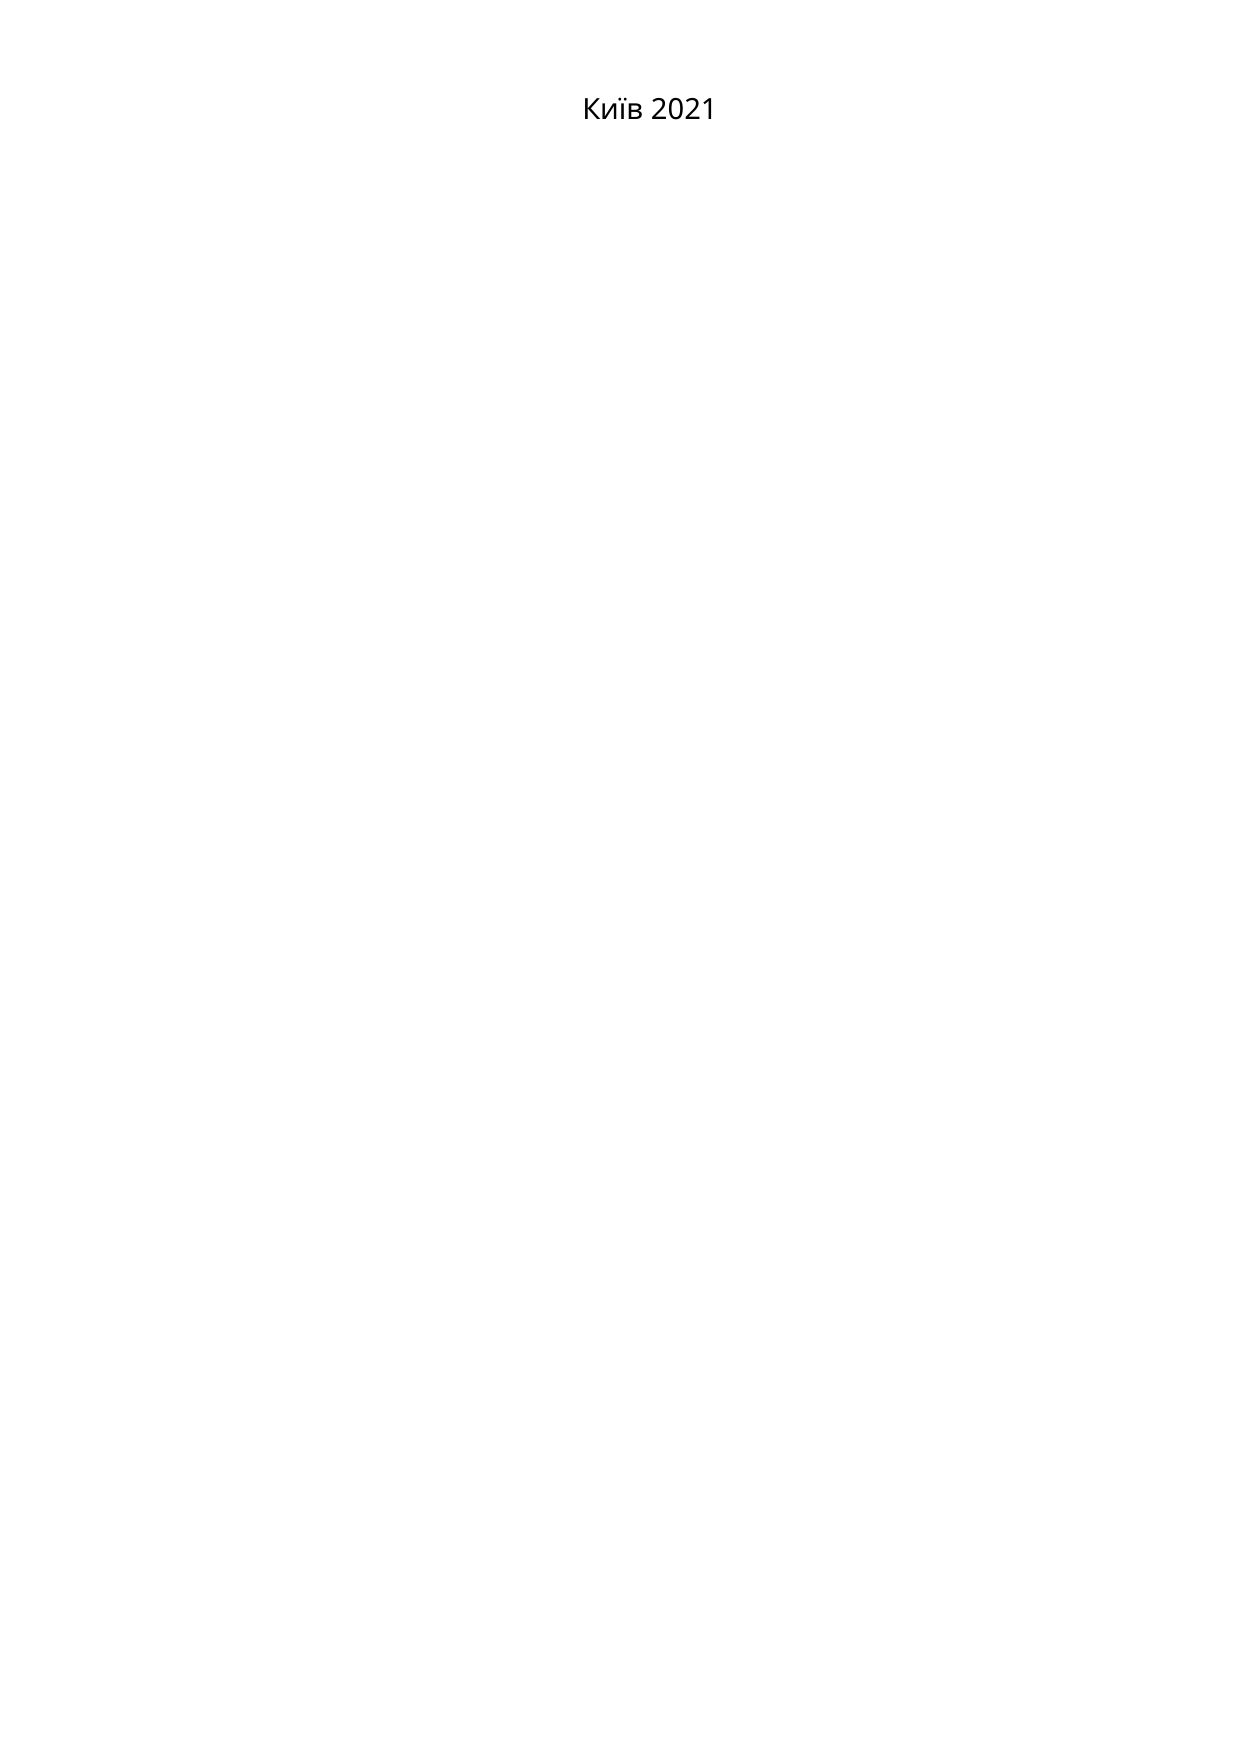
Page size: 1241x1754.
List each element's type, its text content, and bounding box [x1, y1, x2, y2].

text Київ 2021 [148, 88, 1152, 128]
